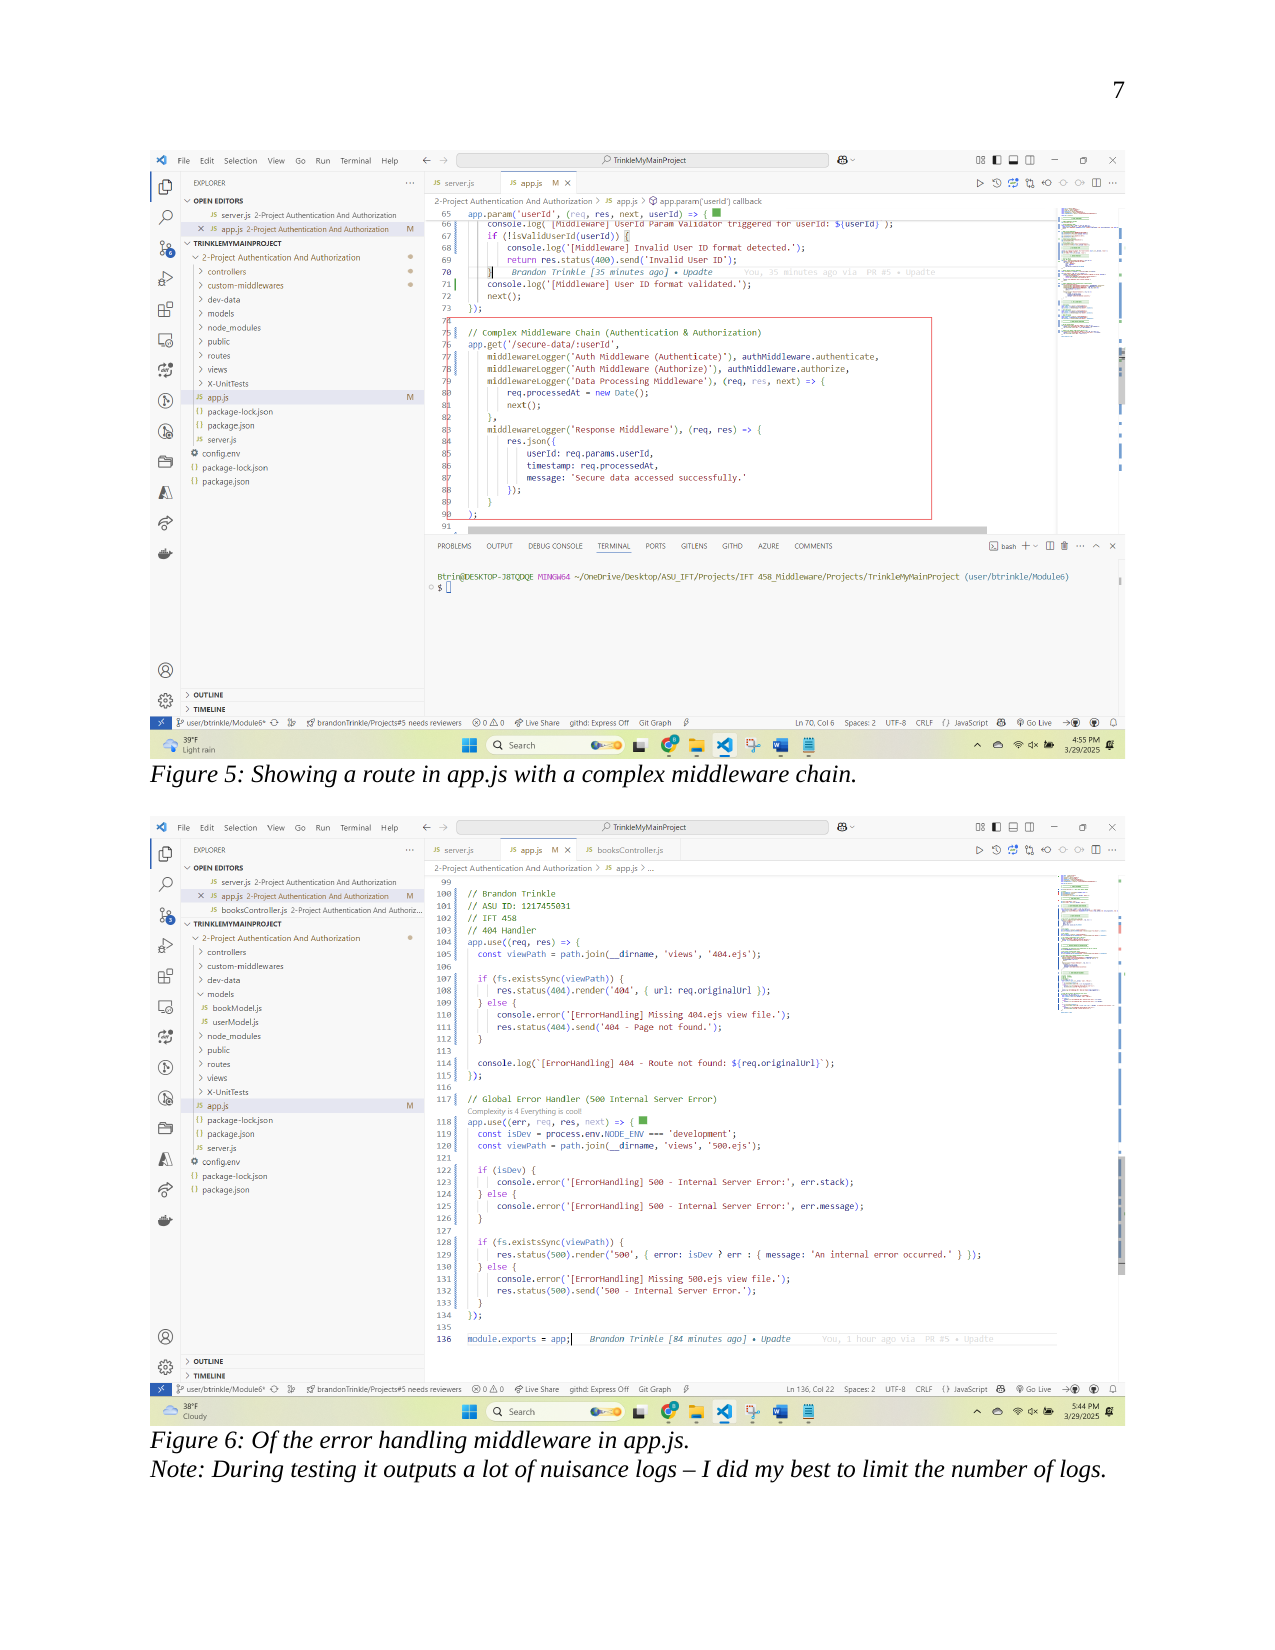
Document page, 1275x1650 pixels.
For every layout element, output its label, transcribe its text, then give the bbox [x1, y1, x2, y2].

text Figure 5: Showing a route in app.js with a complex middleware chain. [150, 759, 1125, 788]
text Note: During testing it outputs a lot of nuisance logs – I did my best to limit the number of logs. [150, 1454, 1125, 1483]
picture [150, 150, 1125, 759]
text Figure 6: Of the error handling middleware in app.js. [150, 1426, 1125, 1454]
picture [150, 816, 1125, 1426]
